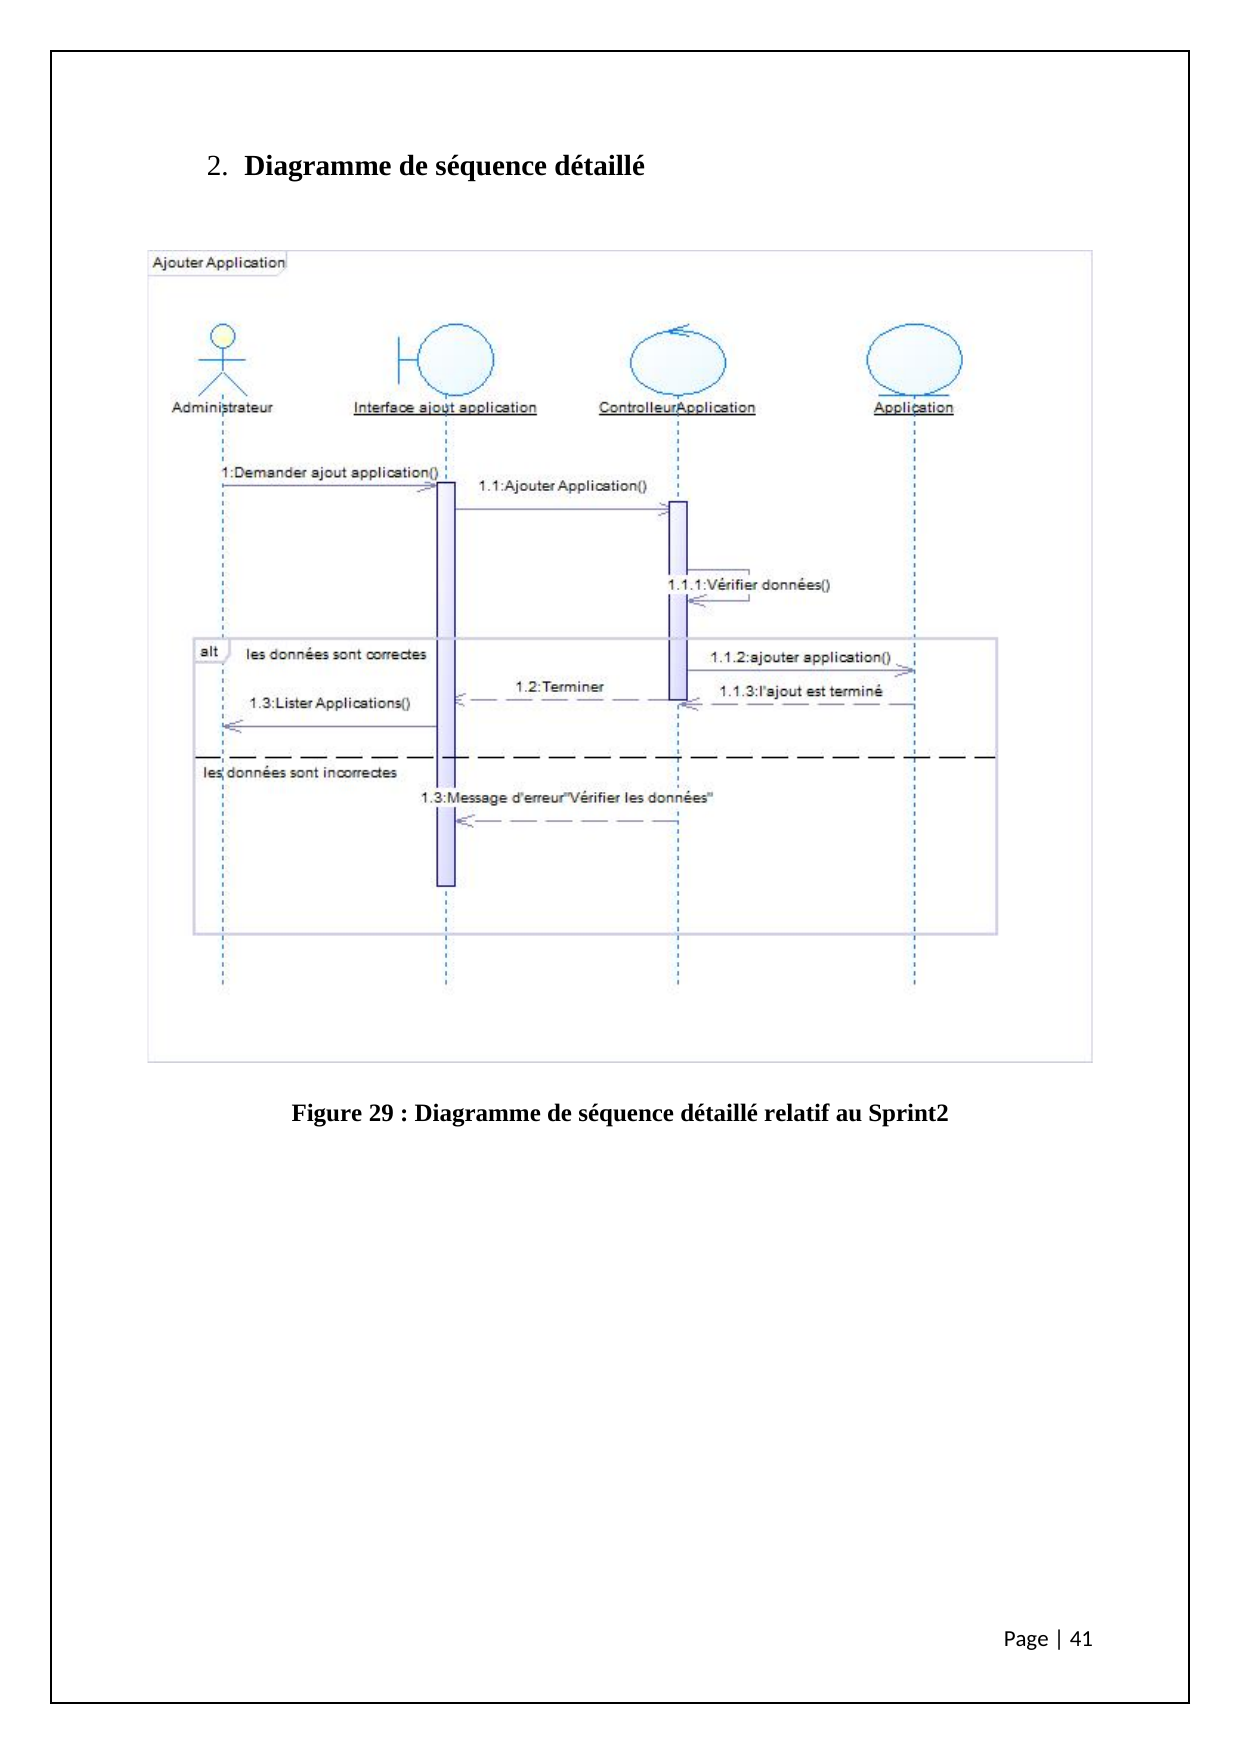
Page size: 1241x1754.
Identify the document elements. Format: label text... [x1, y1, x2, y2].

text Figure 29 : Diagramme de séquence détaillé relatif au Sprint2 [148, 1098, 1093, 1126]
subtitle Diagramme de séquence détaillé [207, 148, 1093, 181]
picture [147, 250, 1093, 1063]
